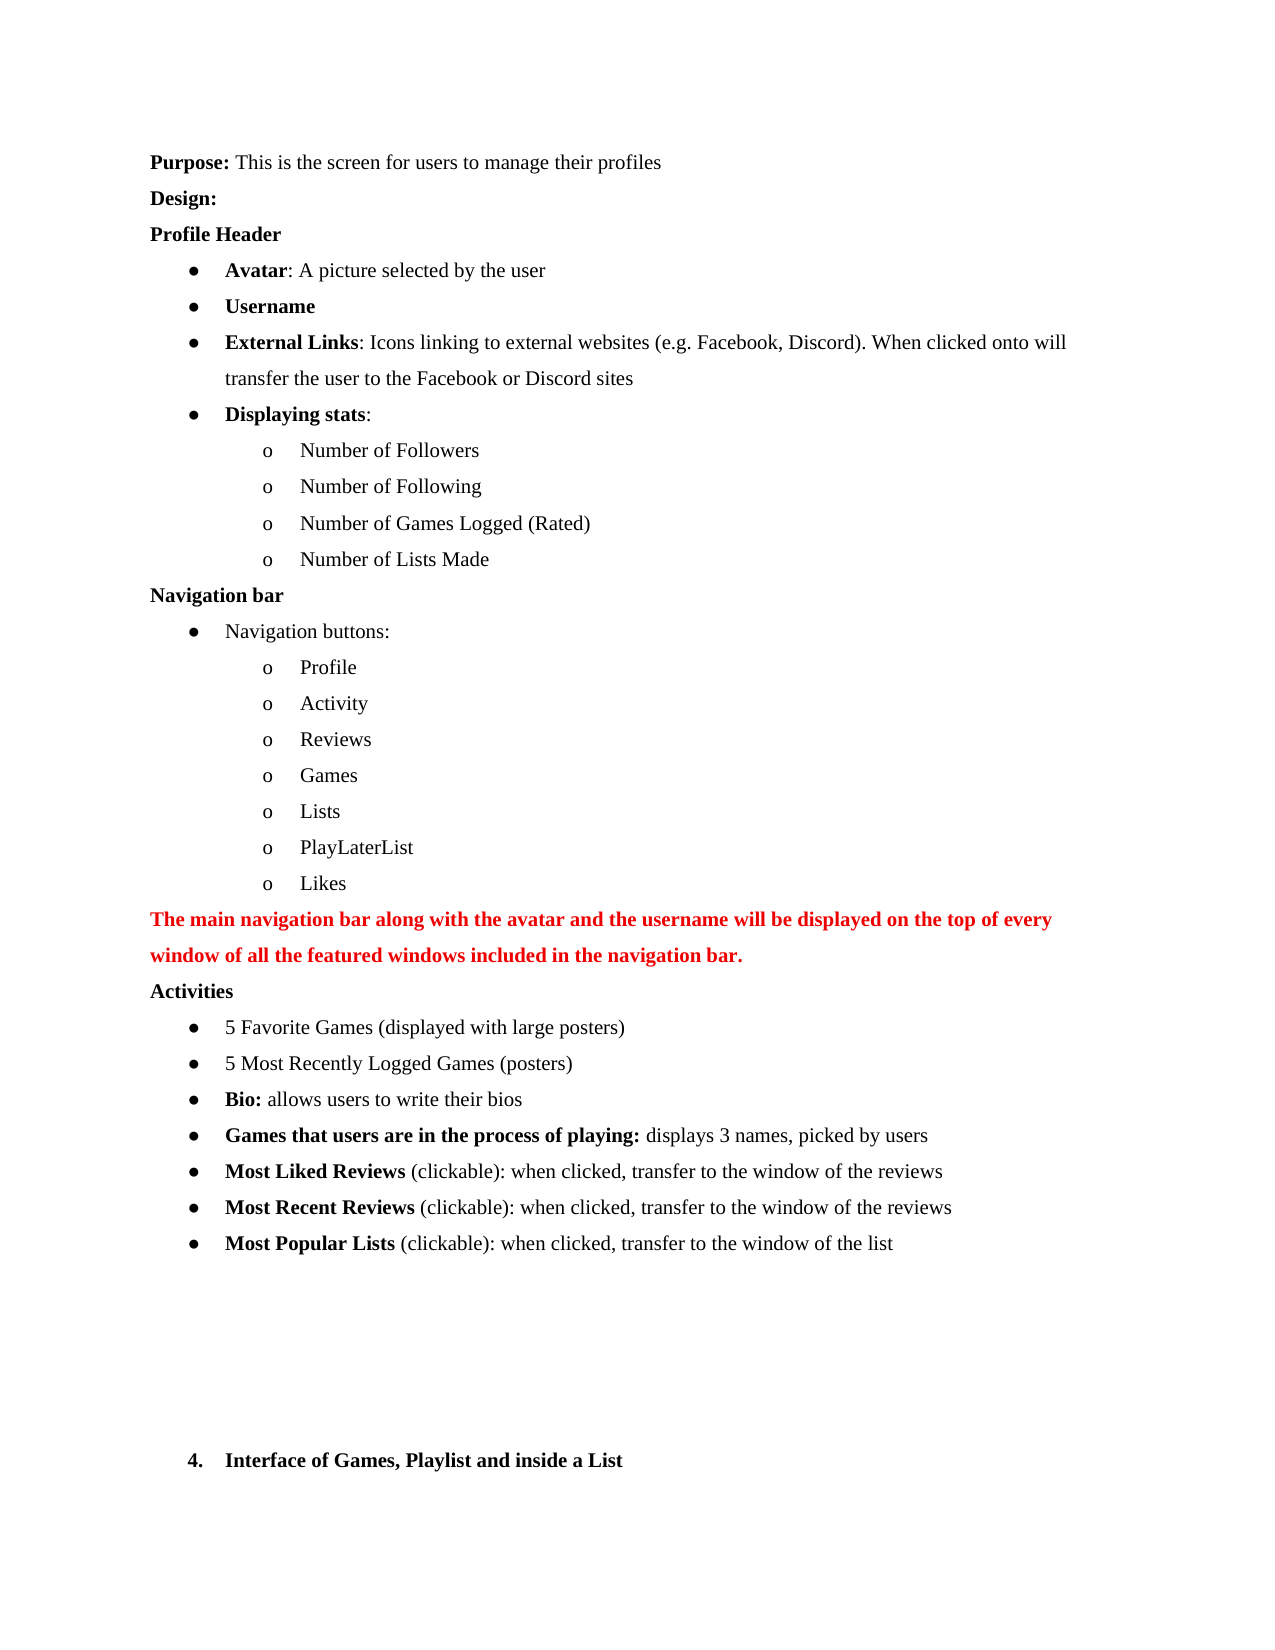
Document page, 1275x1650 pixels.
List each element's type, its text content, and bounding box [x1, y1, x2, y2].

text Activities [150, 979, 1125, 1003]
list Number of Lists Made [262, 546, 1125, 571]
list Displaying stats: [187, 402, 1125, 426]
text Profile Header [150, 222, 1125, 246]
list Most Liked Reviews (clickable): when clicked, transfer to the window of the reviews [187, 1159, 1125, 1183]
text Navigation bar [150, 582, 1125, 607]
list 5 Most Recently Logged Games (posters) [187, 1051, 1125, 1075]
list Bio: allows users to write their bios [187, 1087, 1125, 1111]
list Reviews [262, 727, 1125, 751]
list Games that users are in the process of playing: displays 3 names, picked by users [187, 1123, 1125, 1147]
list Likes [262, 871, 1125, 895]
subtitle Interface of Games, Playlist and inside a List [187, 1447, 1125, 1472]
list External Links: Icons linking to external websites (e.g. Facebook, Discord). When clicked onto will transfer the user to the Facebook or Discord sites [187, 330, 1125, 390]
text Design: [150, 186, 1125, 210]
list 5 Favorite Games (displayed with large posters) [187, 1015, 1125, 1039]
list Navigation buttons: [187, 618, 1125, 643]
list Number of Followers [262, 438, 1125, 462]
list Profile [262, 654, 1125, 679]
text Purpose: This is the screen for users to manage their profiles [150, 150, 1125, 174]
list Most Popular Lists (clickable): when clicked, transfer to the window of the list [187, 1231, 1125, 1255]
list PlayLaterList [262, 835, 1125, 859]
list Number of Games Logged (Rated) [262, 510, 1125, 534]
list Avatar: A picture selected by the user [187, 258, 1125, 282]
list Lists [262, 799, 1125, 823]
list Username [187, 294, 1125, 318]
text The main navigation bar along with the avatar and the username will be displayed on the top of every window of all the featured windows included in the navigation bar. [150, 907, 1125, 967]
list Number of Following [262, 474, 1125, 498]
list Games [262, 763, 1125, 787]
list Activity [262, 691, 1125, 715]
list Most Recent Reviews (clickable): when clicked, transfer to the window of the reviews [187, 1195, 1125, 1219]
